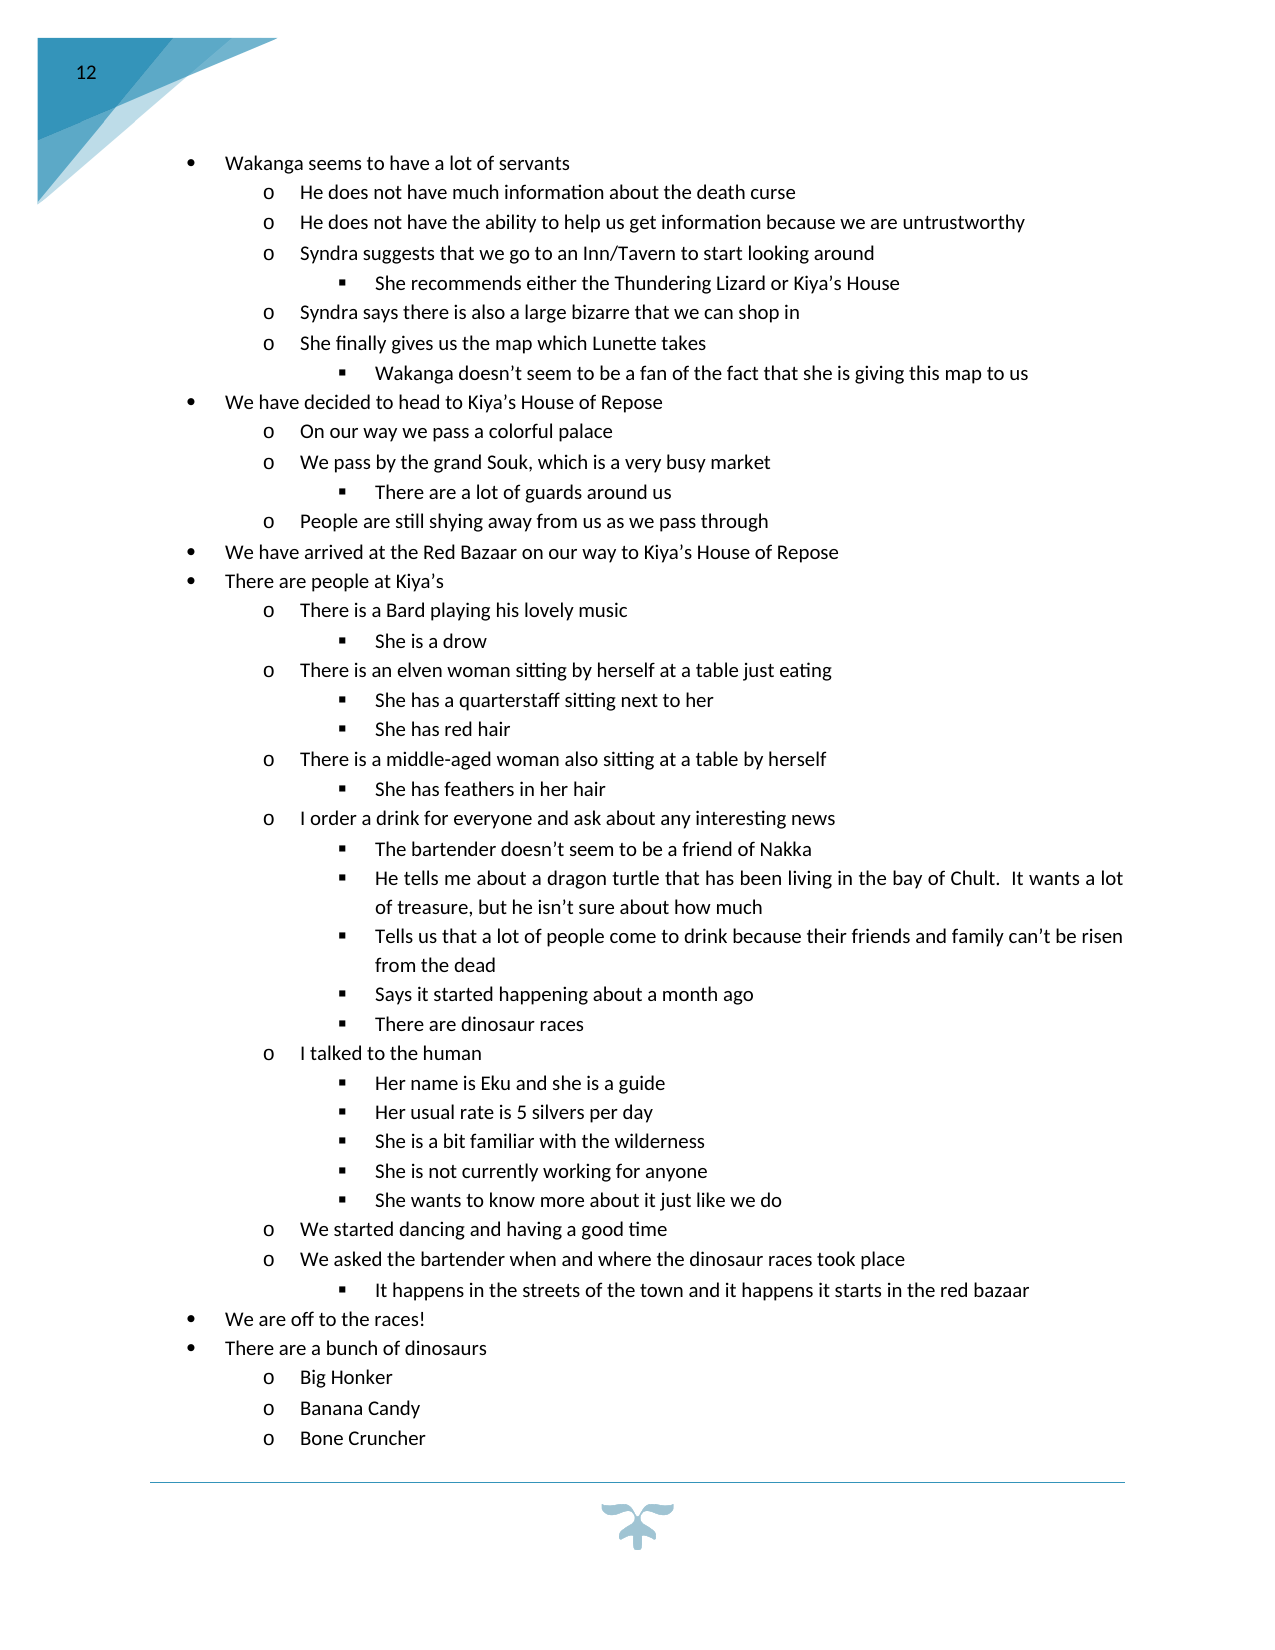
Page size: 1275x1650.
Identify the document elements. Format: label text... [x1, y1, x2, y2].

list There are people at Kiya’s [187, 568, 1125, 594]
list The bartender doesn’t seem to be a friend of Nakka [337, 836, 1125, 861]
list We started dancing and having a good time [262, 1216, 1125, 1243]
list She wants to know more about it just like we do [337, 1187, 1125, 1212]
list Banana Candy [262, 1395, 1125, 1421]
list Big Honker [262, 1364, 1125, 1391]
list There is an elven woman sitting by herself at a table just eating [262, 657, 1125, 683]
list Syndra says there is also a large bizarre that we can shop in [262, 299, 1125, 326]
list On our way we pass a colorful palace [262, 419, 1125, 445]
list We are off to the races! [187, 1306, 1125, 1332]
list There are dinosaur races [337, 1011, 1125, 1036]
list There are a lot of guards around us [337, 479, 1125, 505]
list Says it started happening about a month ago [337, 982, 1125, 1007]
list Her name is Eku and she is a guide [337, 1070, 1125, 1096]
list It happens in the streets of the town and it happens it starts in the red bazaar [337, 1277, 1125, 1302]
list He does not have much information about the death curse [262, 179, 1125, 206]
list She is a bit familiar with the wilderness [337, 1129, 1125, 1154]
list There is a Bard playing his lovely music [262, 597, 1125, 624]
list We pass by the grand Souk, which is a very busy market [262, 449, 1125, 476]
list She has a quarterstaff sitting next to her [337, 687, 1125, 713]
list She finally gives us the map which Lunette takes [262, 330, 1125, 356]
list She has red hair [337, 717, 1125, 742]
list We asked the bartender when and where the dinosaur races took place [262, 1247, 1125, 1273]
list She has feathers in her hair [337, 776, 1125, 802]
list Tells us that a lot of people come to drink because their friends and family can’t be risen from the dead [337, 923, 1125, 978]
picture [37, 37, 279, 206]
list There are a bunch of dinosaurs [187, 1335, 1125, 1361]
list I order a drink for everyone and ask about any interesting news [262, 805, 1125, 832]
list Her usual rate is 5 silvers per day [337, 1099, 1125, 1125]
list He does not have the ability to help us get information because we are untrustworthy [262, 209, 1125, 236]
list Wakanga doesn’t seem to be a fan of the fact that she is giving this map to us [337, 360, 1125, 386]
list Bone Cruncher [262, 1425, 1125, 1452]
list We have decided to head to Kiya’s House of Repose [187, 389, 1125, 415]
list I talked to the human [262, 1040, 1125, 1066]
list People are still shying away from us as we pass through [262, 509, 1125, 535]
list We have arrived at the Red Bazaar on our way to Kiya’s House of Repose [187, 539, 1125, 564]
list There is a middle-aged woman also sitting at a table by herself [262, 746, 1125, 772]
list Wakanga seems to have a lot of servants [187, 150, 1125, 175]
list She recommends either the Thundering Lizard or Kiya’s House [337, 270, 1125, 296]
list He tells me about a dragon turtle that has been living in the bay of Chult. It wants a lot of treasure, but he isn’t sure about how much [337, 865, 1125, 919]
list She is not currently working for anyone [337, 1158, 1125, 1183]
list Syndra suggests that we go to an Inn/Tavern to start looking around [262, 240, 1125, 266]
list She is a drow [337, 628, 1125, 653]
